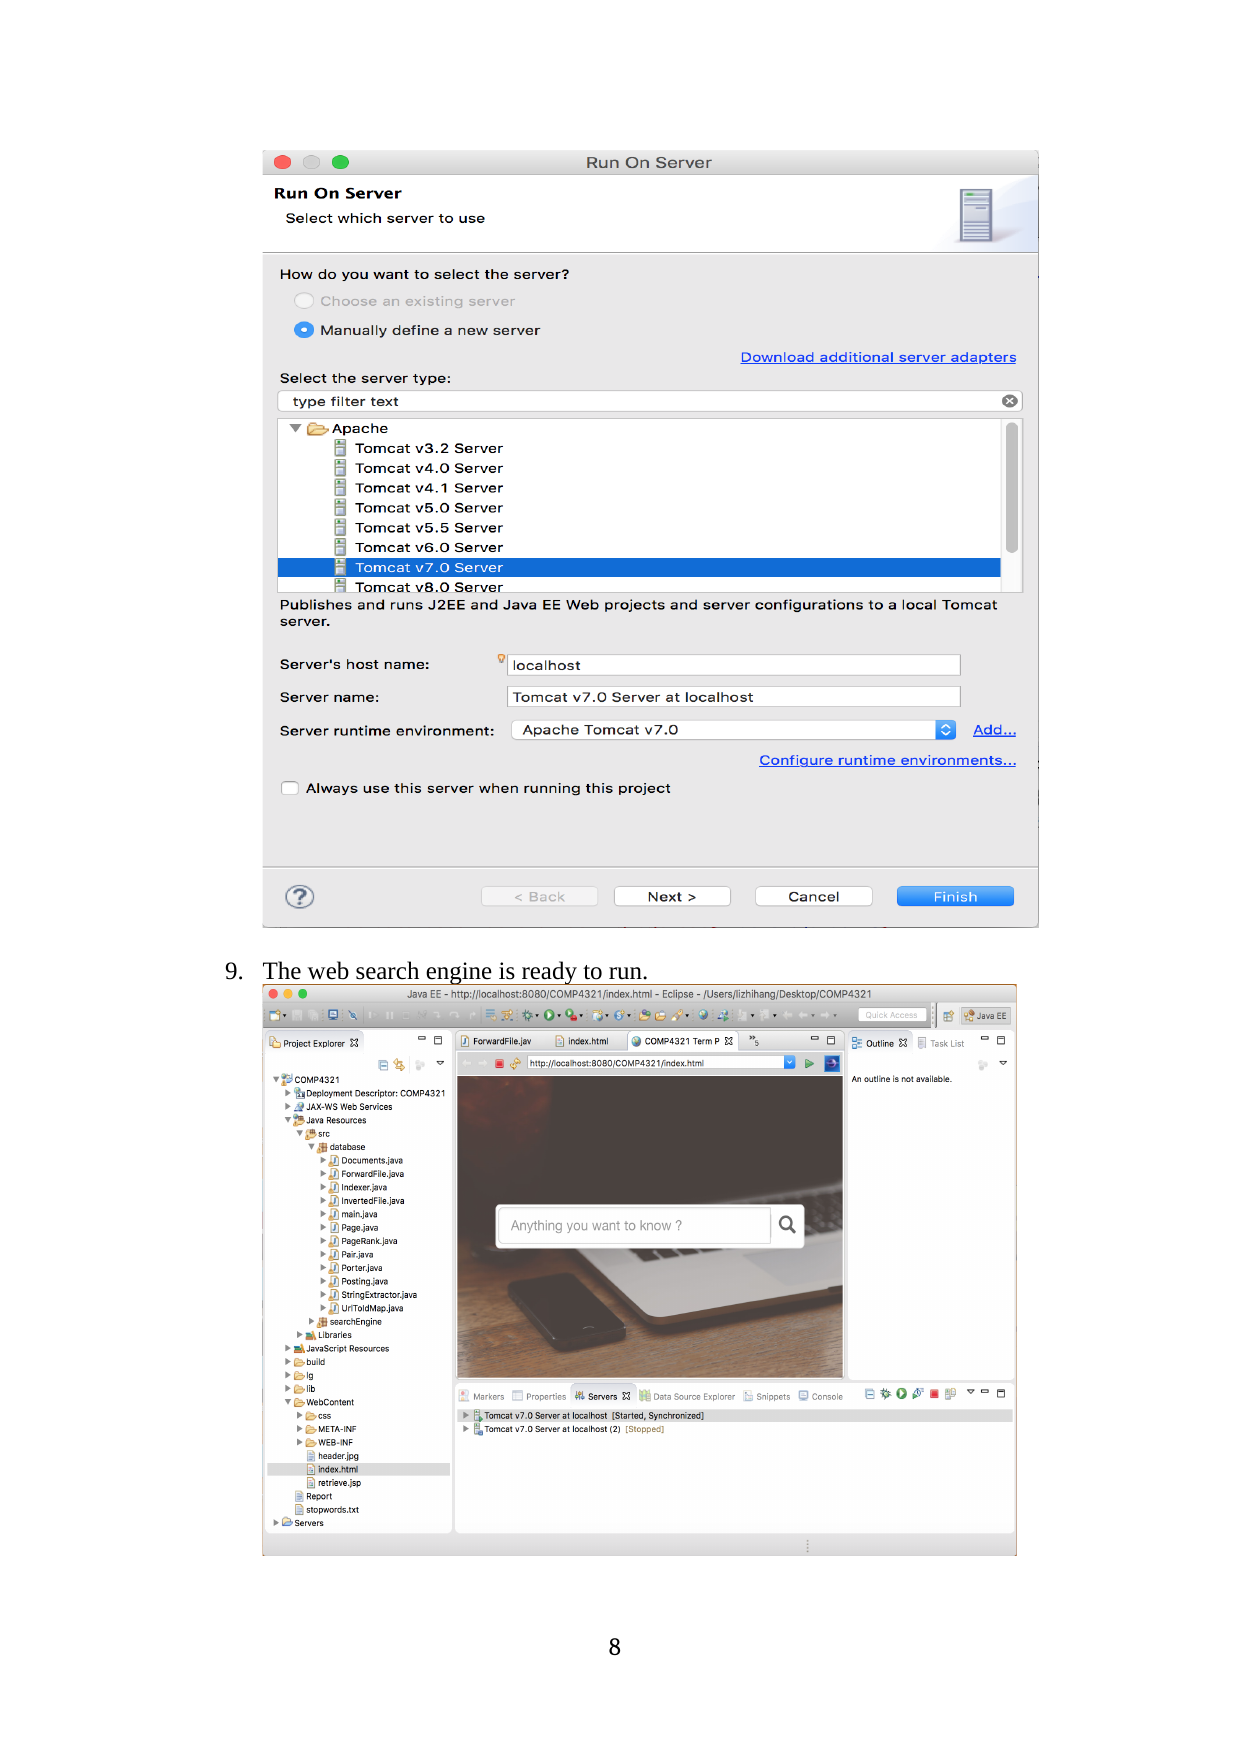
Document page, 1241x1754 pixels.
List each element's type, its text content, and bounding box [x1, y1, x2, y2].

list The web search engine is ready to run. [225, 956, 1053, 985]
picture [262, 984, 1017, 1556]
picture [262, 150, 1039, 928]
